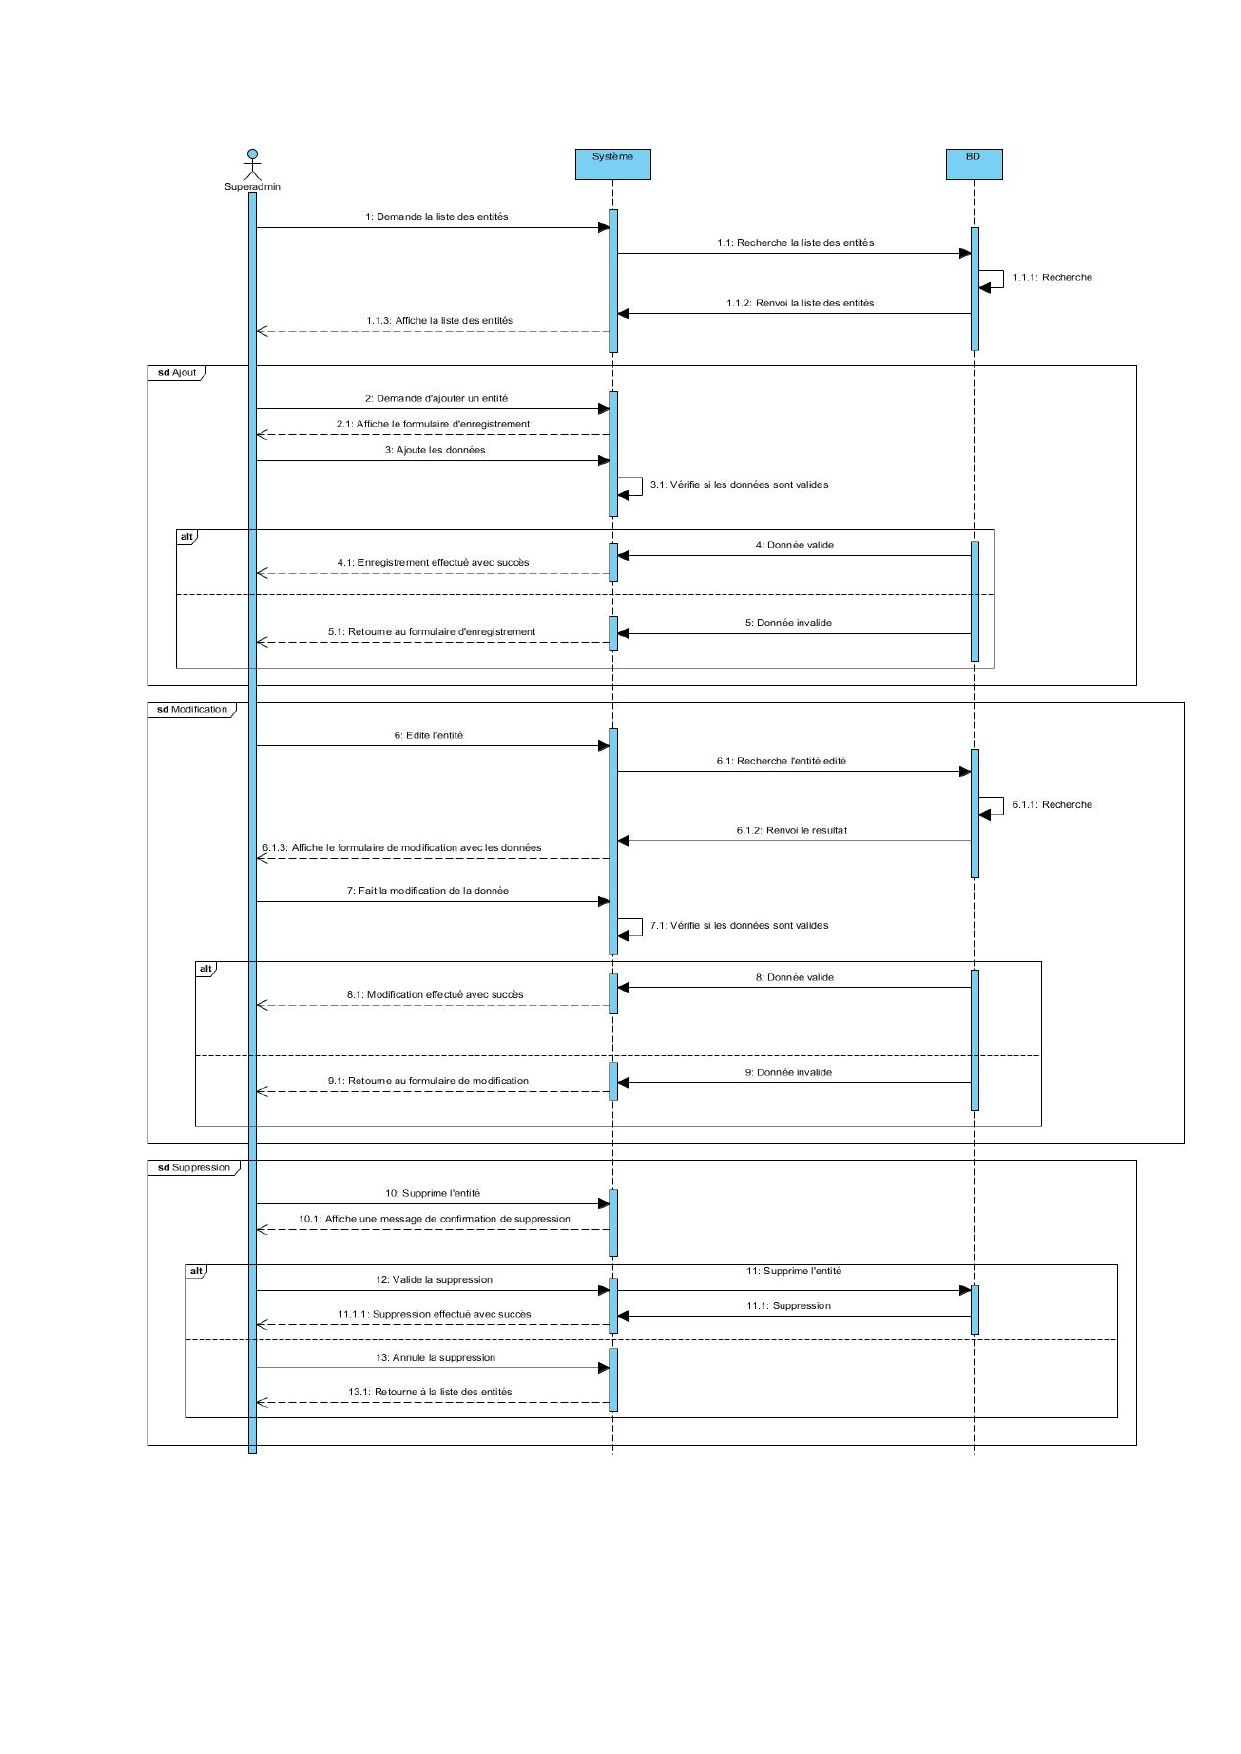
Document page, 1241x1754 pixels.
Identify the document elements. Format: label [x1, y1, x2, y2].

picture [147, 147, 1187, 1457]
